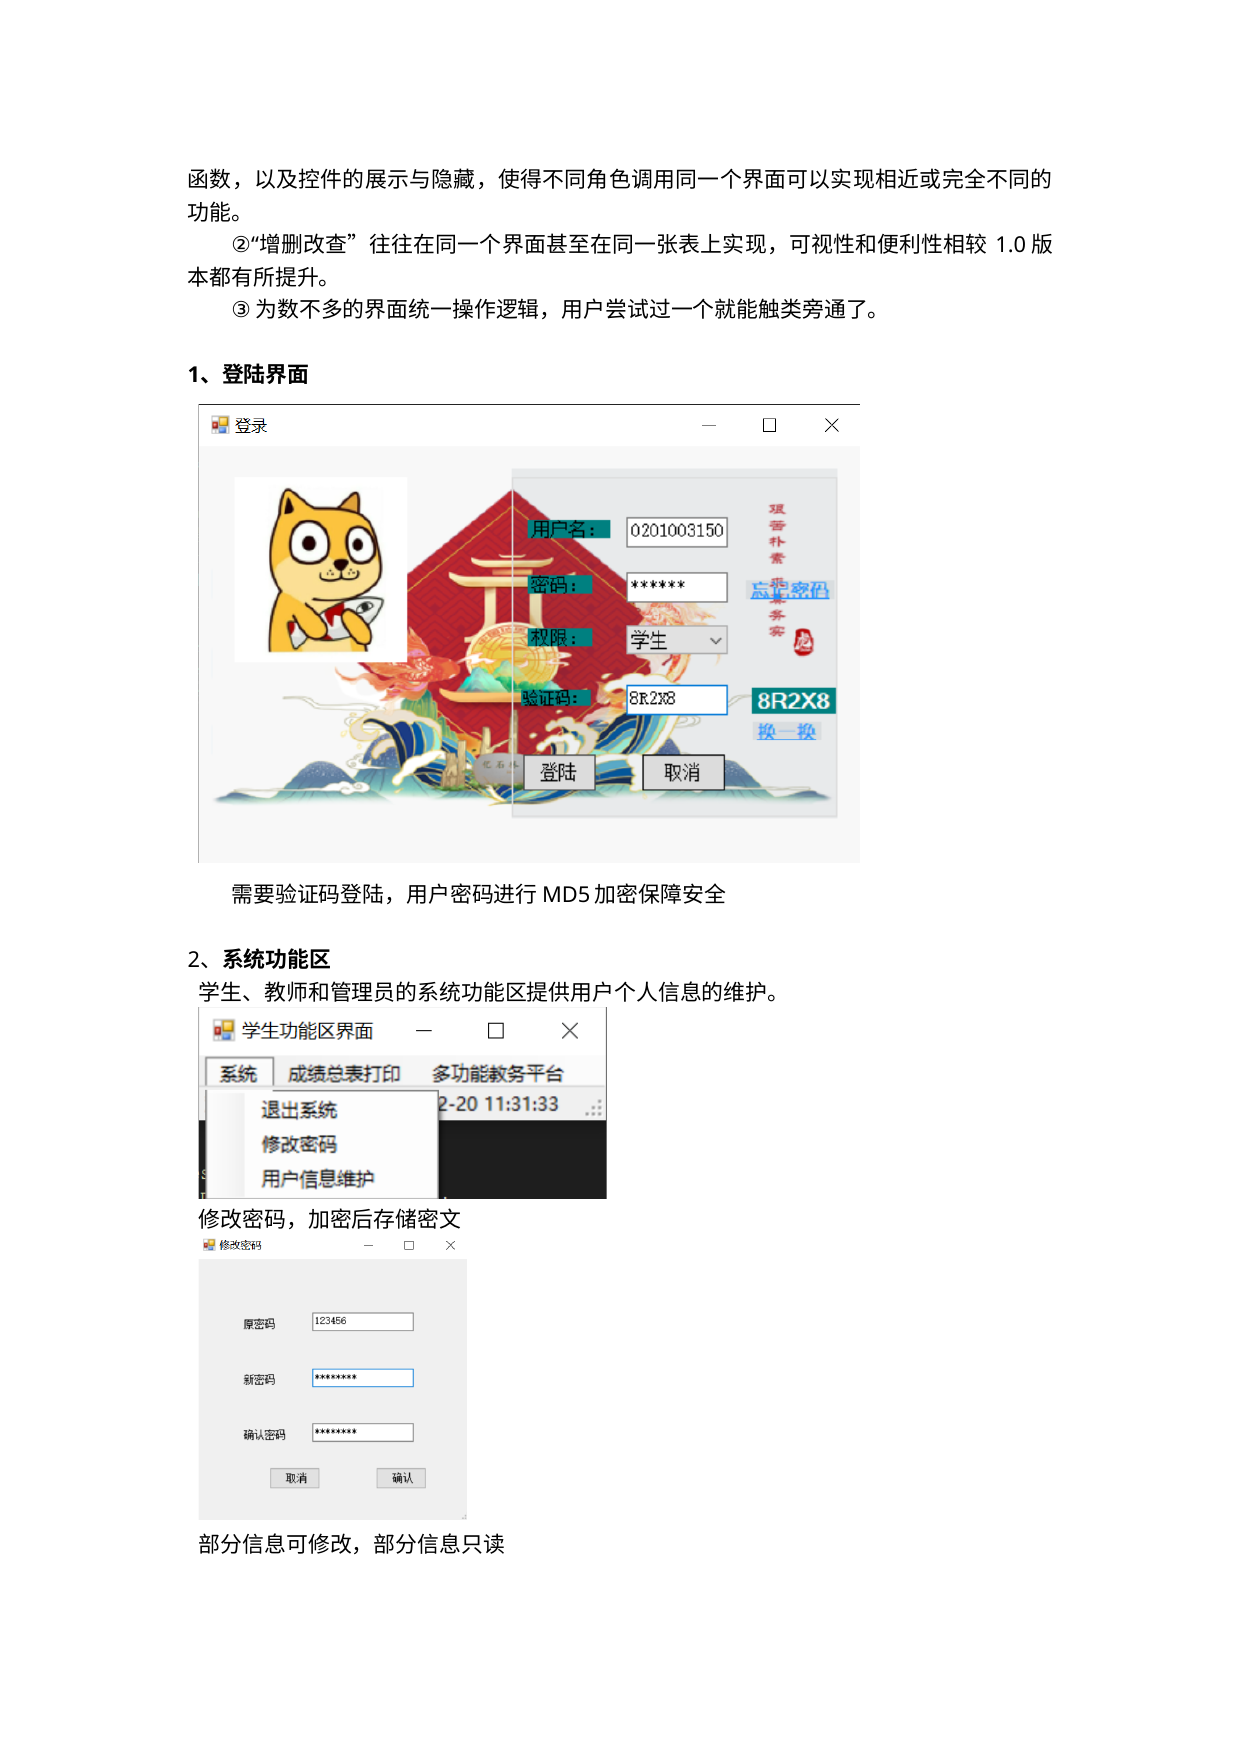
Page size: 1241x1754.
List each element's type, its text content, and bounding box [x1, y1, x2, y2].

text 需要验证码登陆，用户密码进行MD5加密保障安全 [187, 877, 1053, 909]
text 修改密码，加密后存储密文 [187, 1202, 1053, 1234]
text 部分信息可修改，部分信息只读 [187, 1527, 1053, 1559]
picture [198, 404, 860, 863]
text 学生、教师和管理员的系统功能区提供用户个人信息的维护。 [187, 974, 1053, 1007]
picture [198, 1007, 607, 1199]
text ③为数不多的界面统一操作逻辑，用户尝试过一个就能触类旁通了。 [187, 292, 1053, 324]
text ②“增删改查”往往在同一个界面甚至在同一张表上实现，可视性和便利性相较1.0版本都有所提升。 [187, 227, 1053, 292]
picture [198, 1234, 467, 1520]
text 2、系统功能区 [187, 942, 1053, 974]
text 1、登陆界面 [187, 357, 1053, 389]
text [187, 162, 1053, 227]
